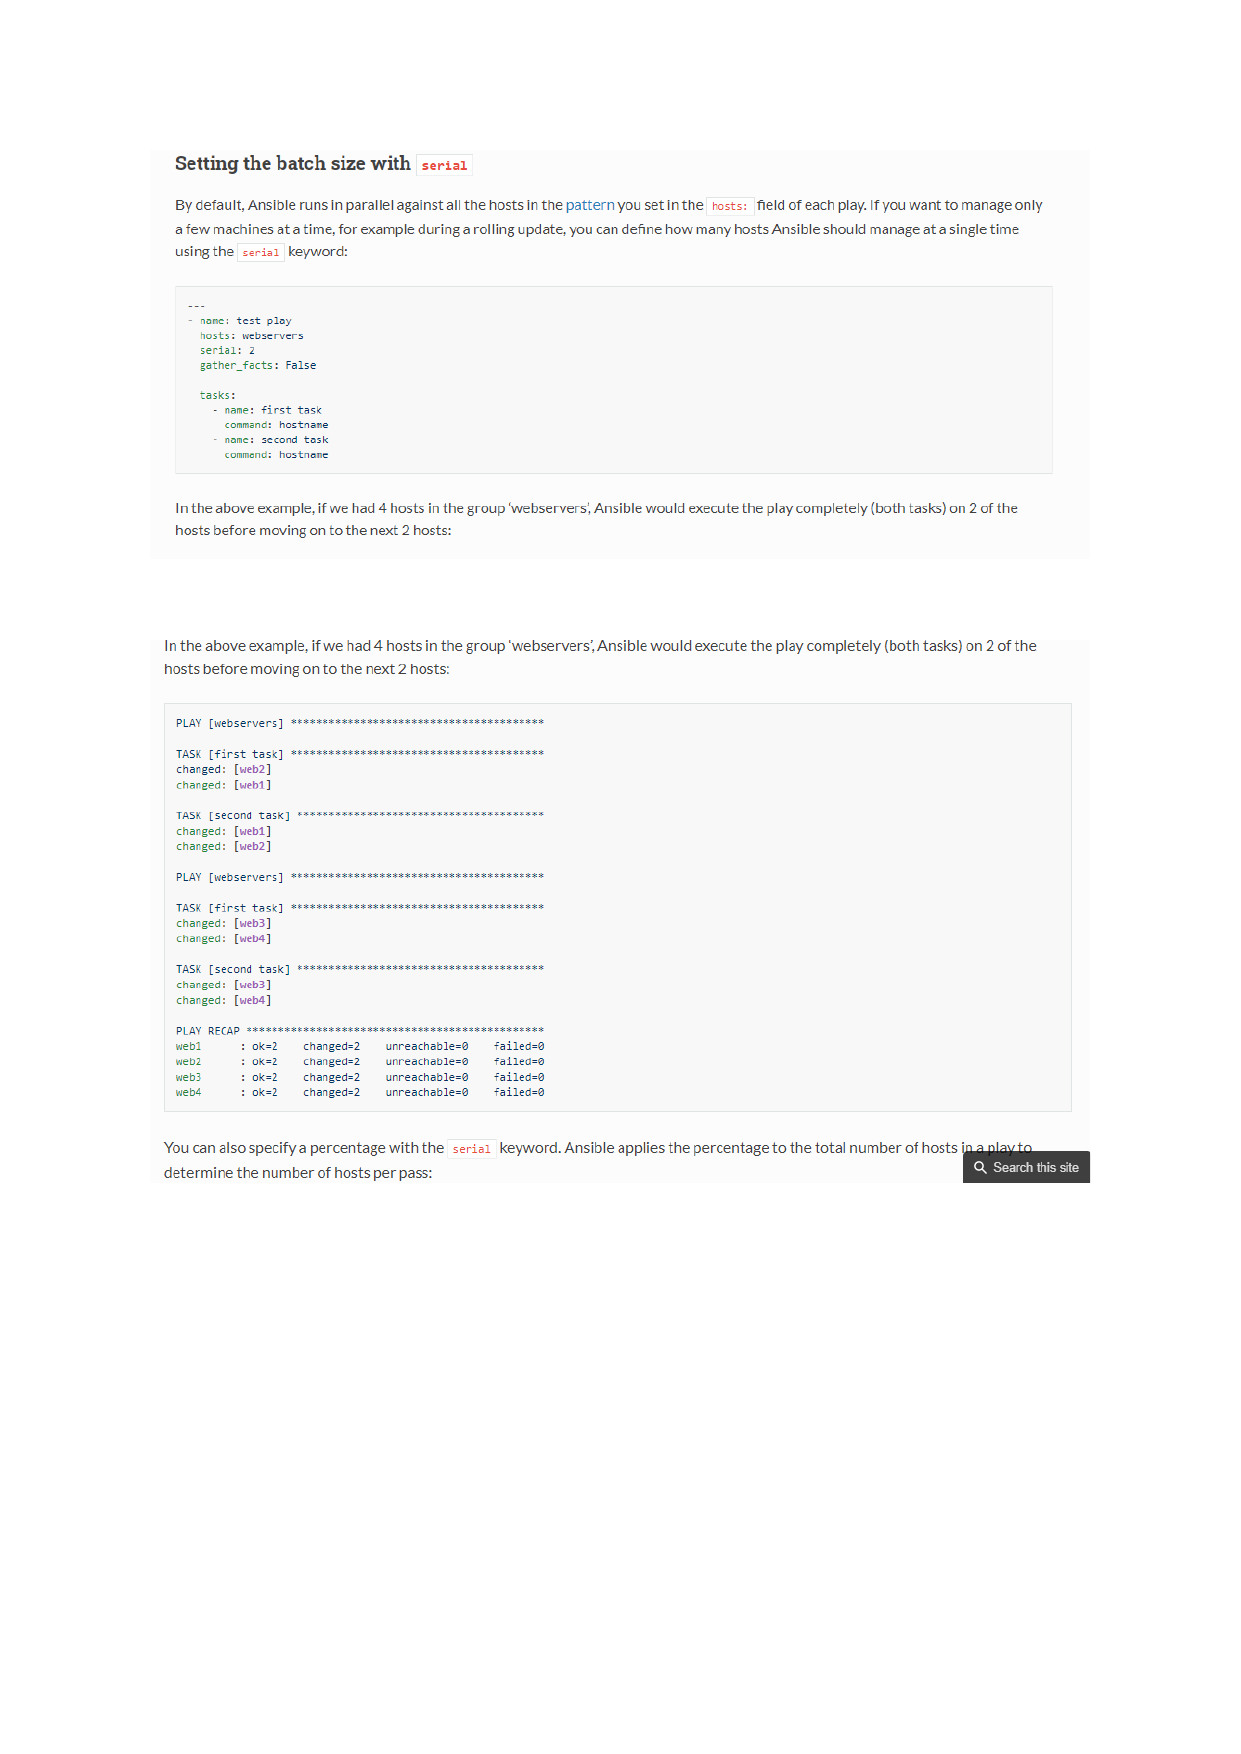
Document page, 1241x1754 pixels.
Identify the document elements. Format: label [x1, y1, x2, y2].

picture [150, 150, 1091, 559]
picture [150, 640, 1091, 1183]
